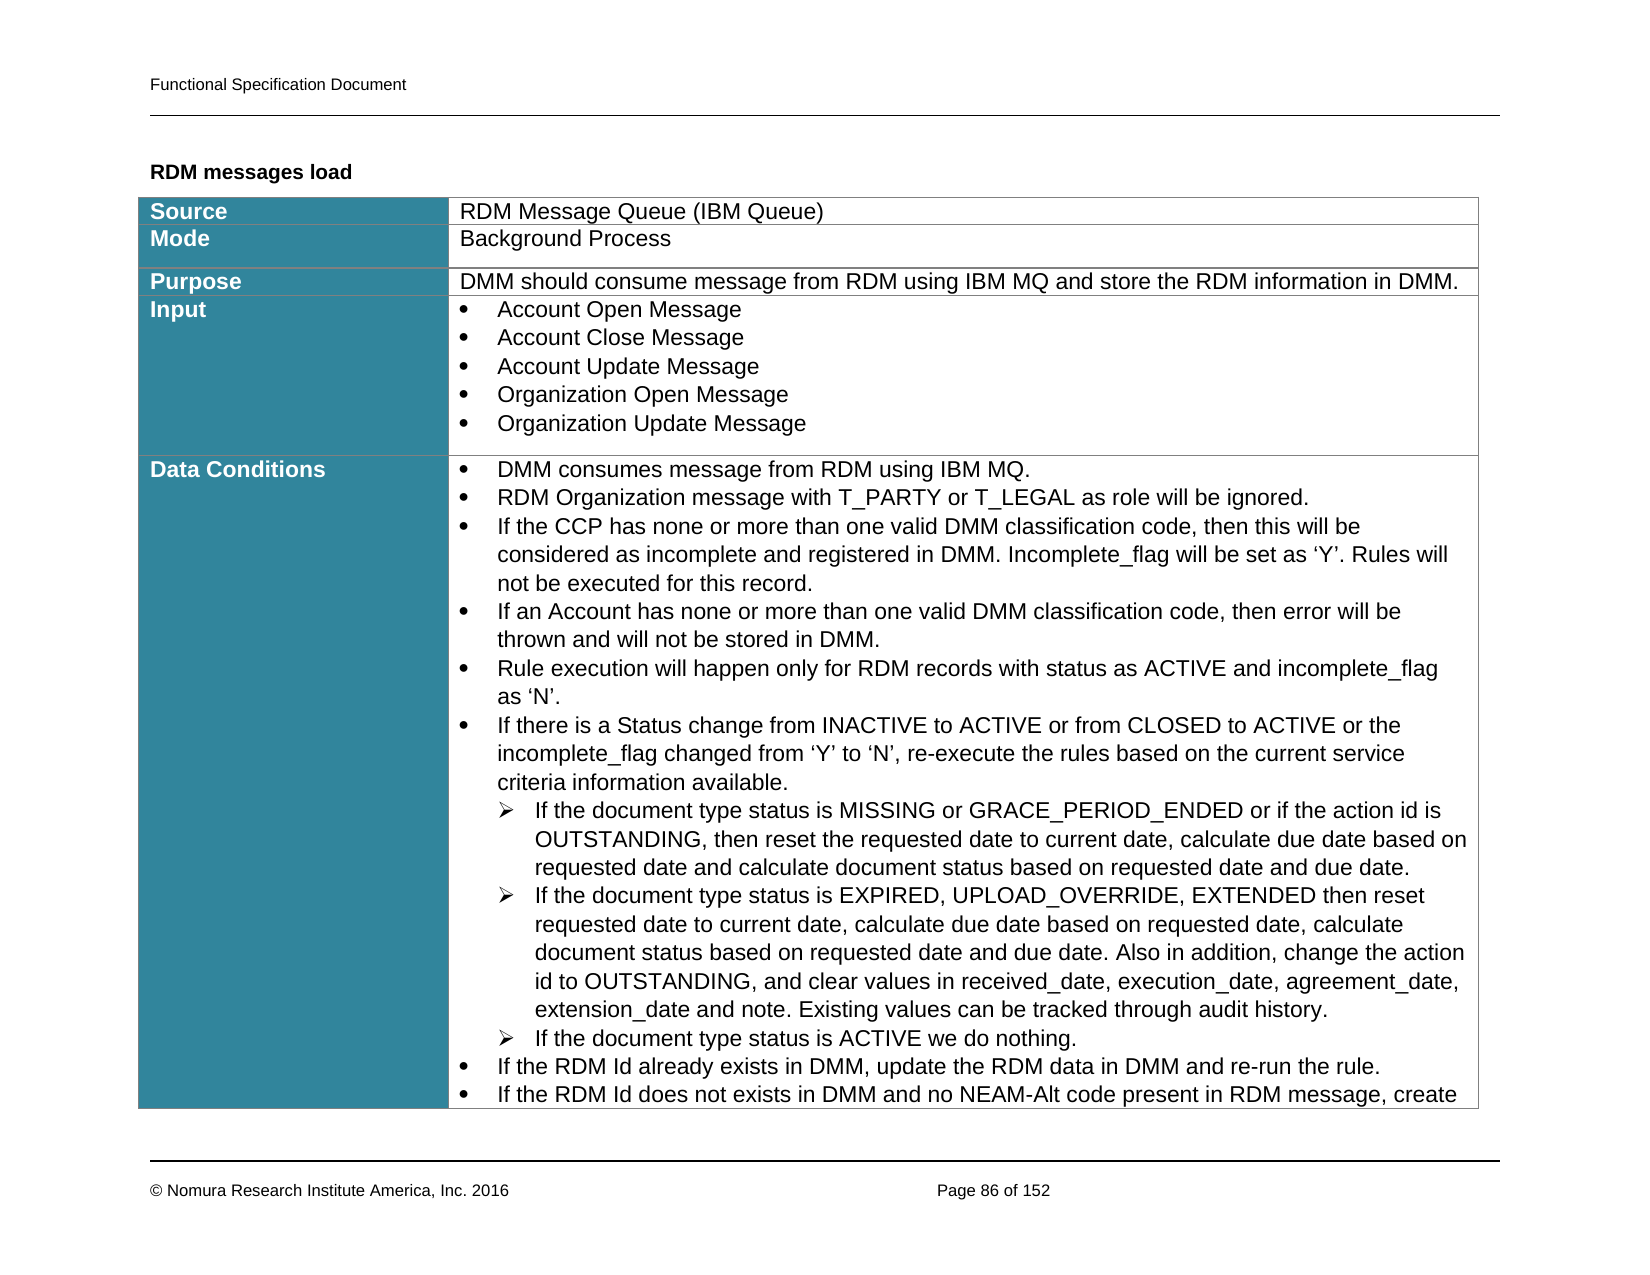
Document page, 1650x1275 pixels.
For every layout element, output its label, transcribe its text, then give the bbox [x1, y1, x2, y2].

table_header Source [139, 198, 448, 224]
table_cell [449, 456, 1478, 1108]
table_cell Data Conditions [139, 456, 448, 1108]
table_cell Account Open Message Account Close Message Account Update Message Organization Open Message Organization Update Message [449, 296, 1478, 455]
table_cell Mode [139, 225, 448, 267]
table_cell Purpose [139, 269, 448, 295]
subtitle RDM messages load [150, 160, 1500, 184]
table_cell DMM should consume message from RDM using IBM MQ and store the RDM information in DMM. [449, 269, 1478, 295]
table_header RDM Message Queue (IBM Queue) [449, 198, 1478, 224]
table_cell Background Process [449, 225, 1478, 267]
table_cell Input [139, 296, 448, 455]
